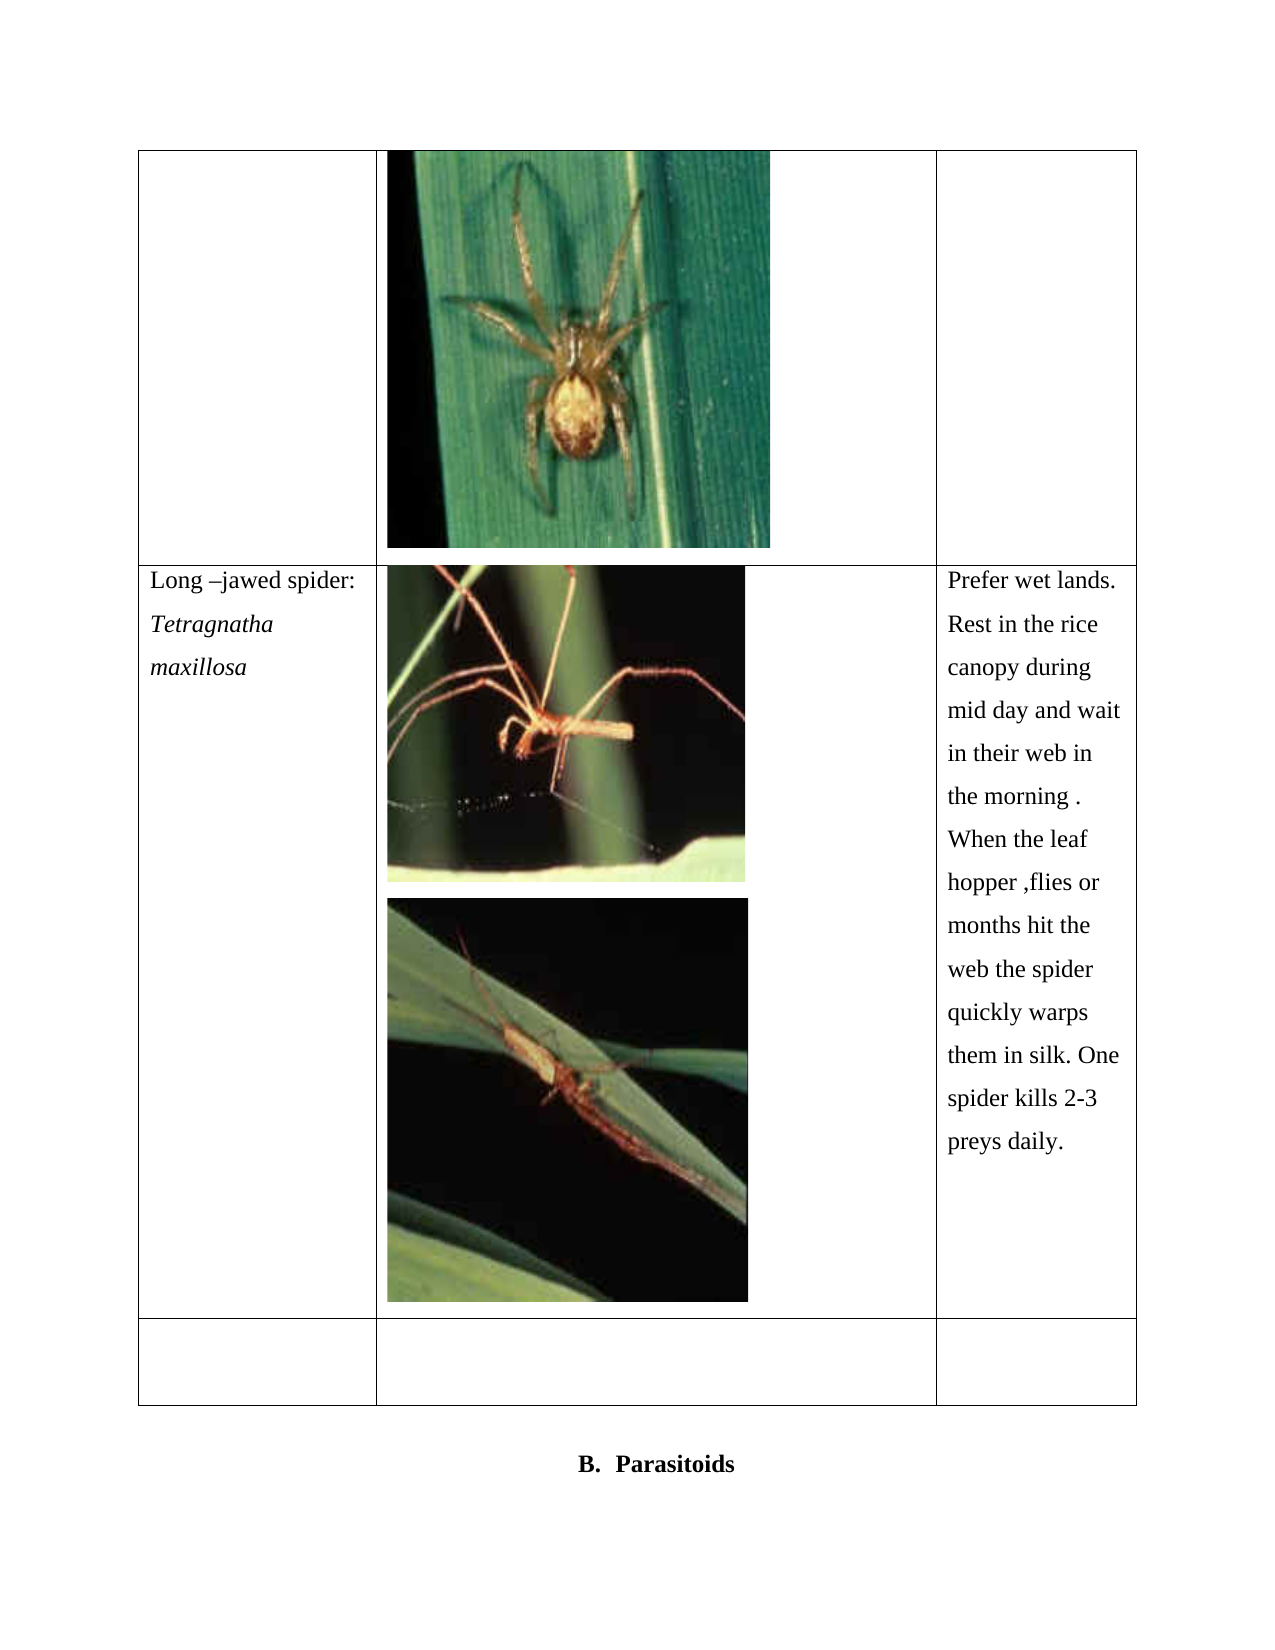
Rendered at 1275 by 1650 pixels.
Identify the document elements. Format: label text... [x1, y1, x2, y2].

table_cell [937, 151, 1136, 564]
table_cell [377, 1319, 936, 1405]
table_cell [139, 1319, 376, 1405]
table_cell Long –jawed spider: Tetragnatha maxillosa [139, 566, 376, 1318]
table_cell [377, 566, 936, 1318]
table_cell [937, 1319, 1136, 1405]
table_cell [139, 151, 376, 564]
picture [387, 565, 746, 882]
picture [387, 151, 771, 548]
table_cell Prefer wet lands. Rest in the rice canopy during mid day and wait in their web in the morning . When the leaf hopper ,flies or months hit the web the spider quickly warps them in silk. One spider kills 2-3 preys daily. [937, 566, 1136, 1318]
title Parasitoids [187, 1449, 1125, 1478]
table_cell [377, 151, 936, 564]
picture [387, 898, 749, 1302]
